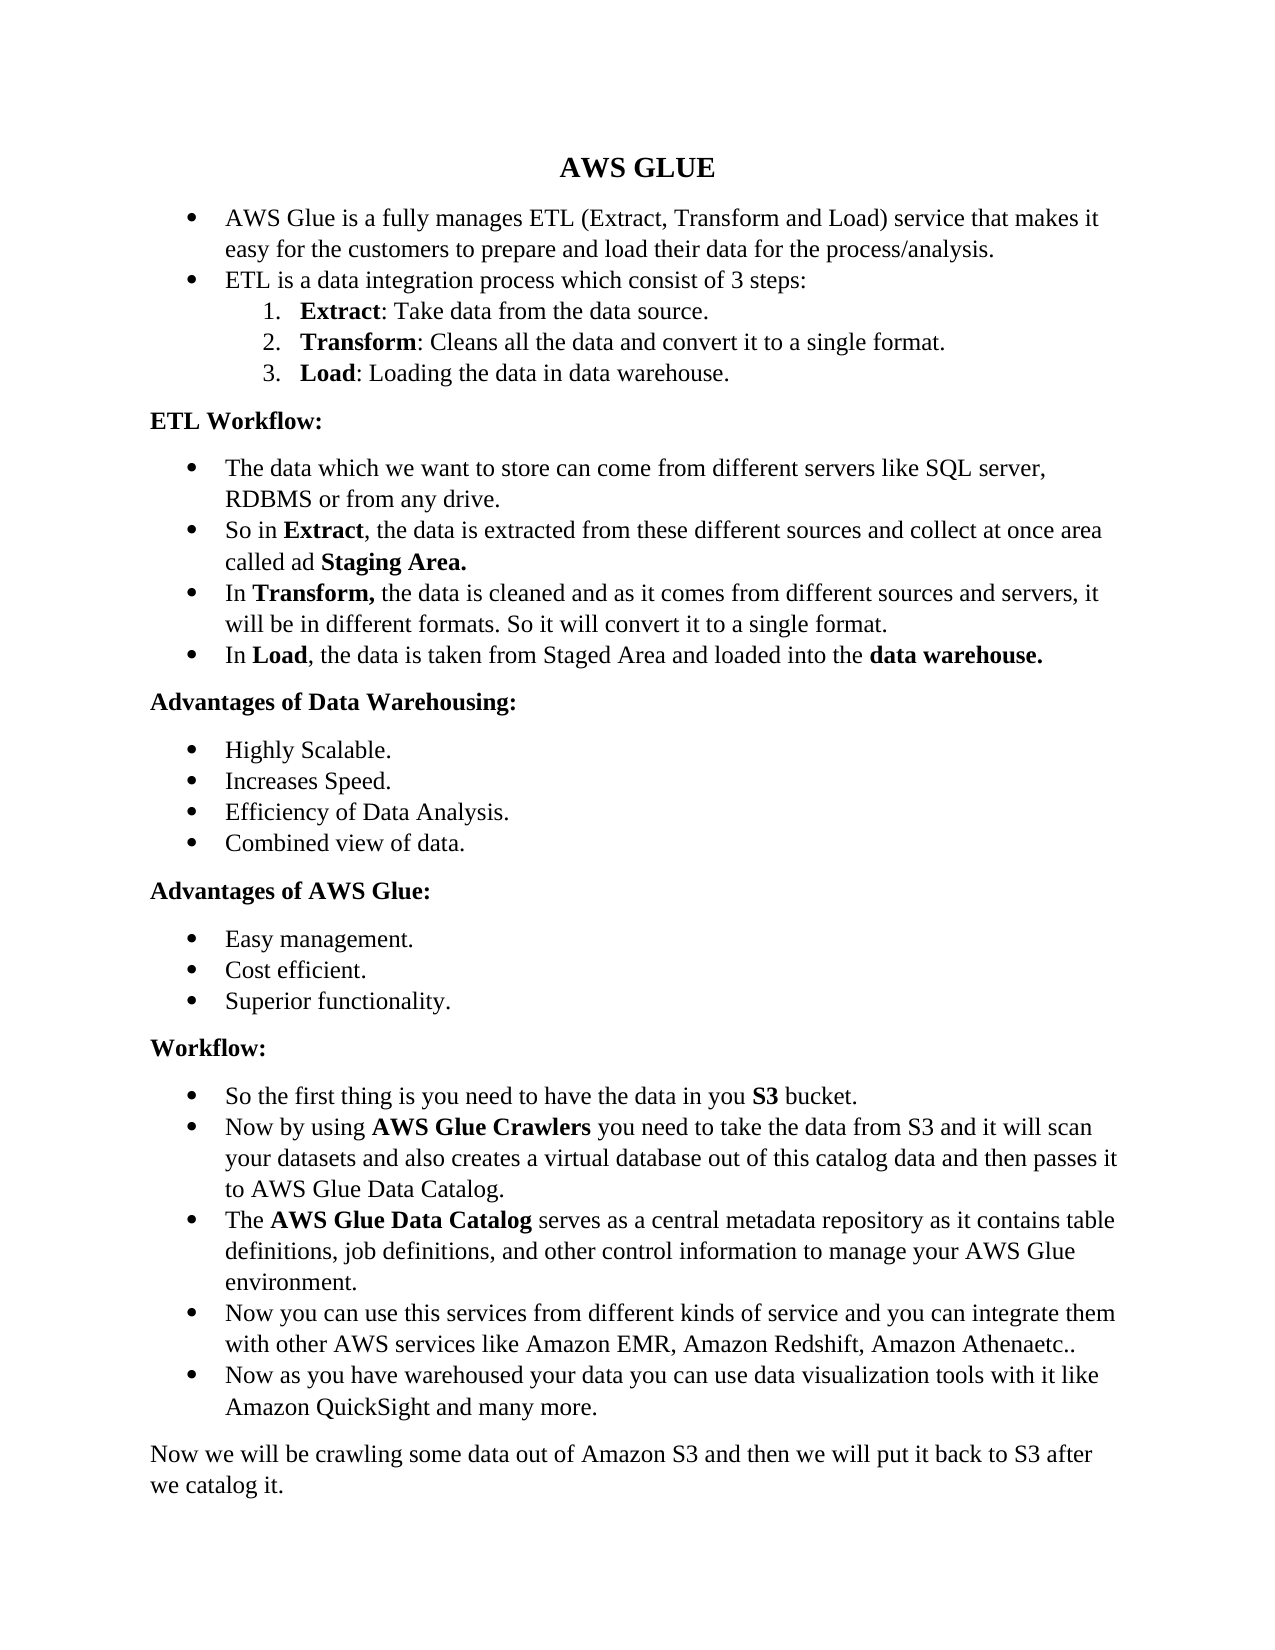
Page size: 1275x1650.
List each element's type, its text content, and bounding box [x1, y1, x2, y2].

list Increases Speed. [187, 766, 1125, 795]
text ETL Workflow: [150, 406, 1125, 434]
list AWS Glue is a fully manages ETL (Extract, Transform and Load) service that makes it easy for the customers to prepare and load their data for the process/analysis. [187, 203, 1125, 263]
text Advantages of AWS Glue: [150, 876, 1125, 905]
list Load: Loading the data in data warehouse. [262, 358, 1125, 387]
list The AWS Glue Data Catalog serves as a central metadata repository as it contains table definitions, job definitions, and other control information to manage your AWS Glue environment. [187, 1205, 1125, 1296]
text Now we will be crawling some data out of Amazon S3 and then we will put it back to S3 after we catalog it. [150, 1439, 1125, 1499]
list Now by using AWS Glue Crawlers you need to take the data from S3 and it will scan your datasets and also creates a virtual database out of this catalog data and then passes it to AWS Glue Data Catalog. [187, 1112, 1125, 1203]
list Easy management. [187, 924, 1125, 952]
text Workflow: [150, 1033, 1125, 1062]
list Now you can use this services from different kinds of service and you can integrate them with other AWS services like Amazon EMR, Amazon Redshift, Amazon Athenaetc.. [187, 1298, 1125, 1358]
list ETL is a data integration process which consist of 3 steps: [187, 265, 1125, 294]
list In Load, the data is taken from Staged Area and loaded into the data warehouse. [187, 640, 1125, 668]
text AWS GLUE [150, 150, 1125, 183]
list Transform: Cleans all the data and convert it to a single format. [262, 327, 1125, 356]
list Highly Scalable. [187, 735, 1125, 764]
list The data which we want to store can come from different servers like SQL server, RDBMS or from any drive. [187, 453, 1125, 513]
list Superior functionality. [187, 986, 1125, 1014]
list Combined view of data. [187, 828, 1125, 857]
list Efficiency of Data Analysis. [187, 797, 1125, 826]
text Advantages of Data Warehousing: [150, 687, 1125, 716]
list Extract: Take data from the data source. [262, 296, 1125, 325]
list In Transform, the data is cleaned and as it comes from different sources and servers, it will be in different formats. So it will convert it to a single format. [187, 578, 1125, 637]
list So in Extract, the data is extracted from these different sources and collect at once area called ad Staging Area. [187, 516, 1125, 575]
list Cost efficient. [187, 955, 1125, 983]
list So the first thing is you need to have the data in you S3 bucket. [187, 1081, 1125, 1110]
list Now as you have warehoused your data you can use data visualization tools with it like Amazon QuickSight and many more. [187, 1361, 1125, 1420]
